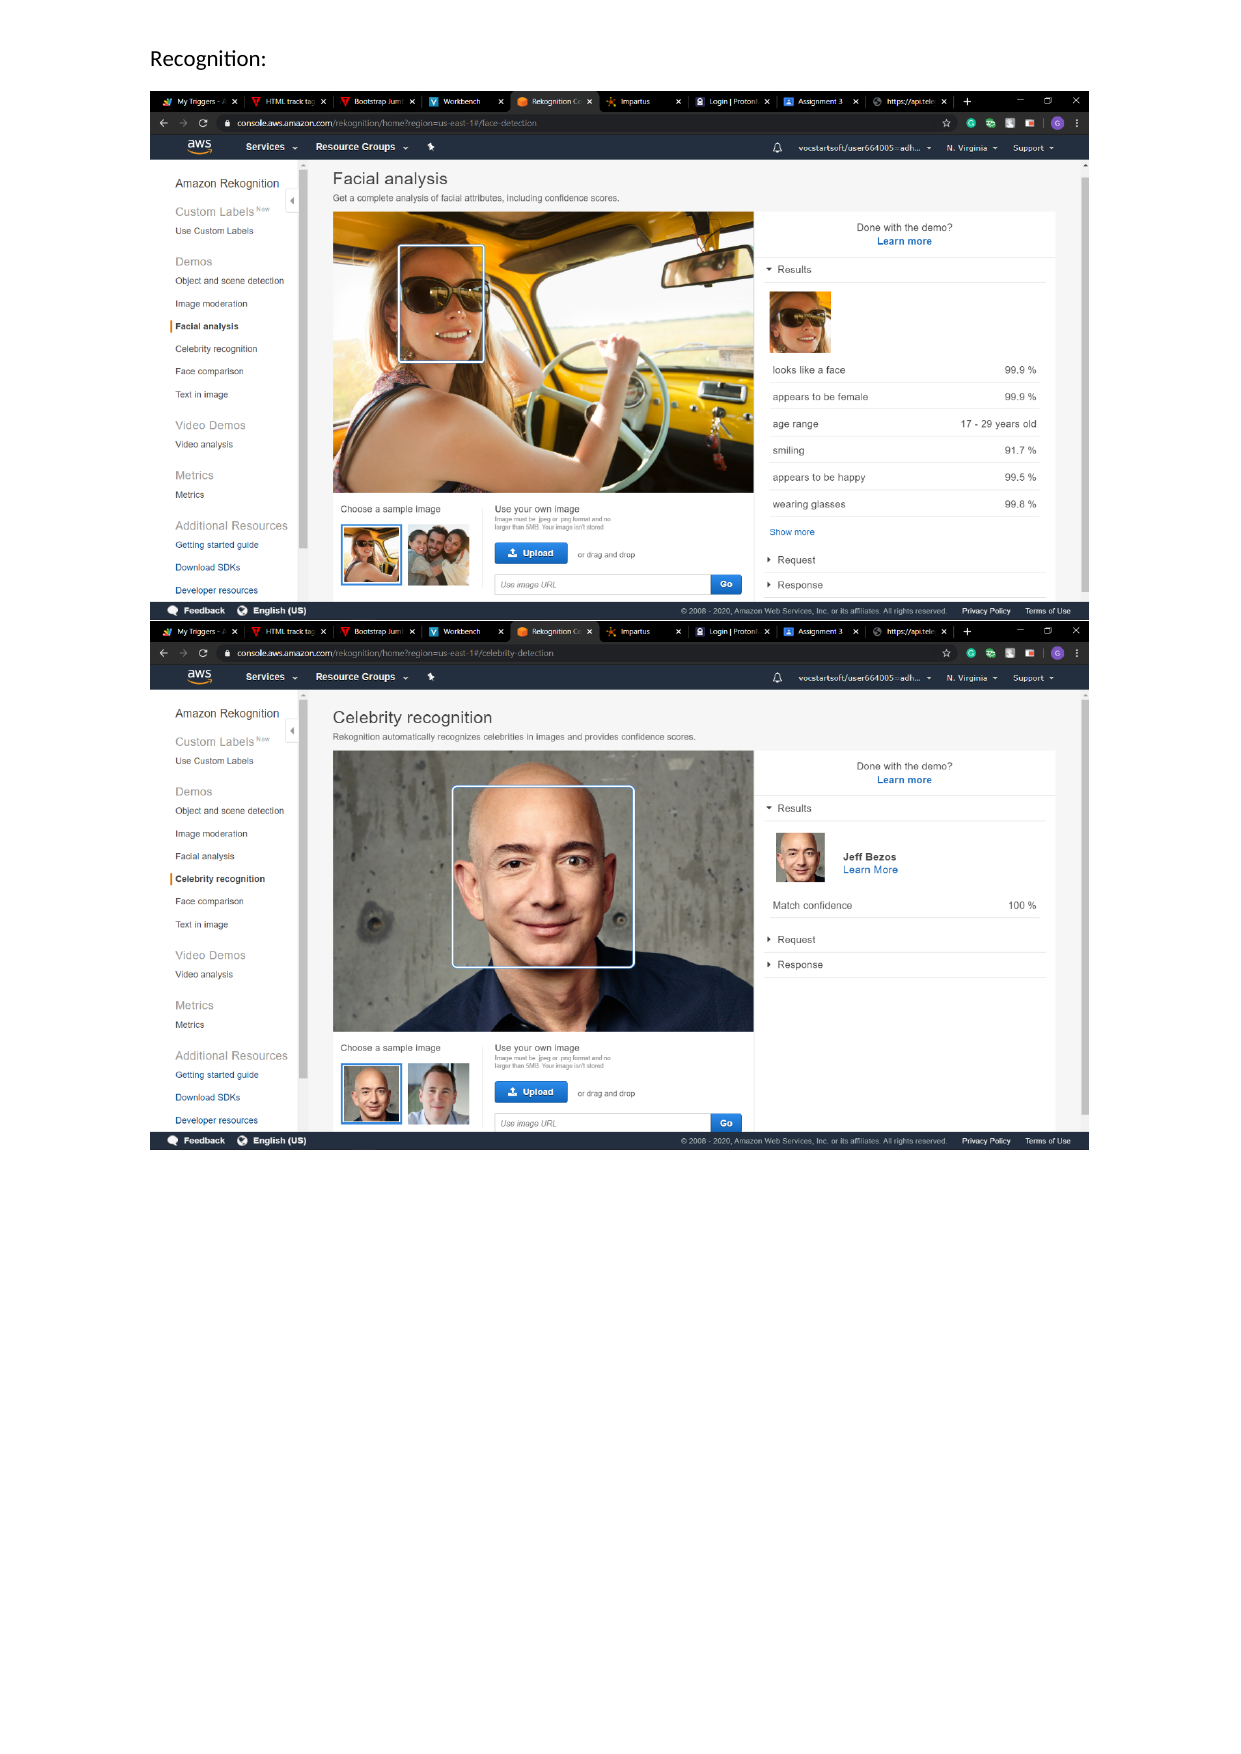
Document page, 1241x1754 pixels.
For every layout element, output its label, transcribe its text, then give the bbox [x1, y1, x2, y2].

text Recognition: [150, 44, 1090, 72]
picture [150, 91, 1089, 620]
picture [150, 621, 1089, 1150]
